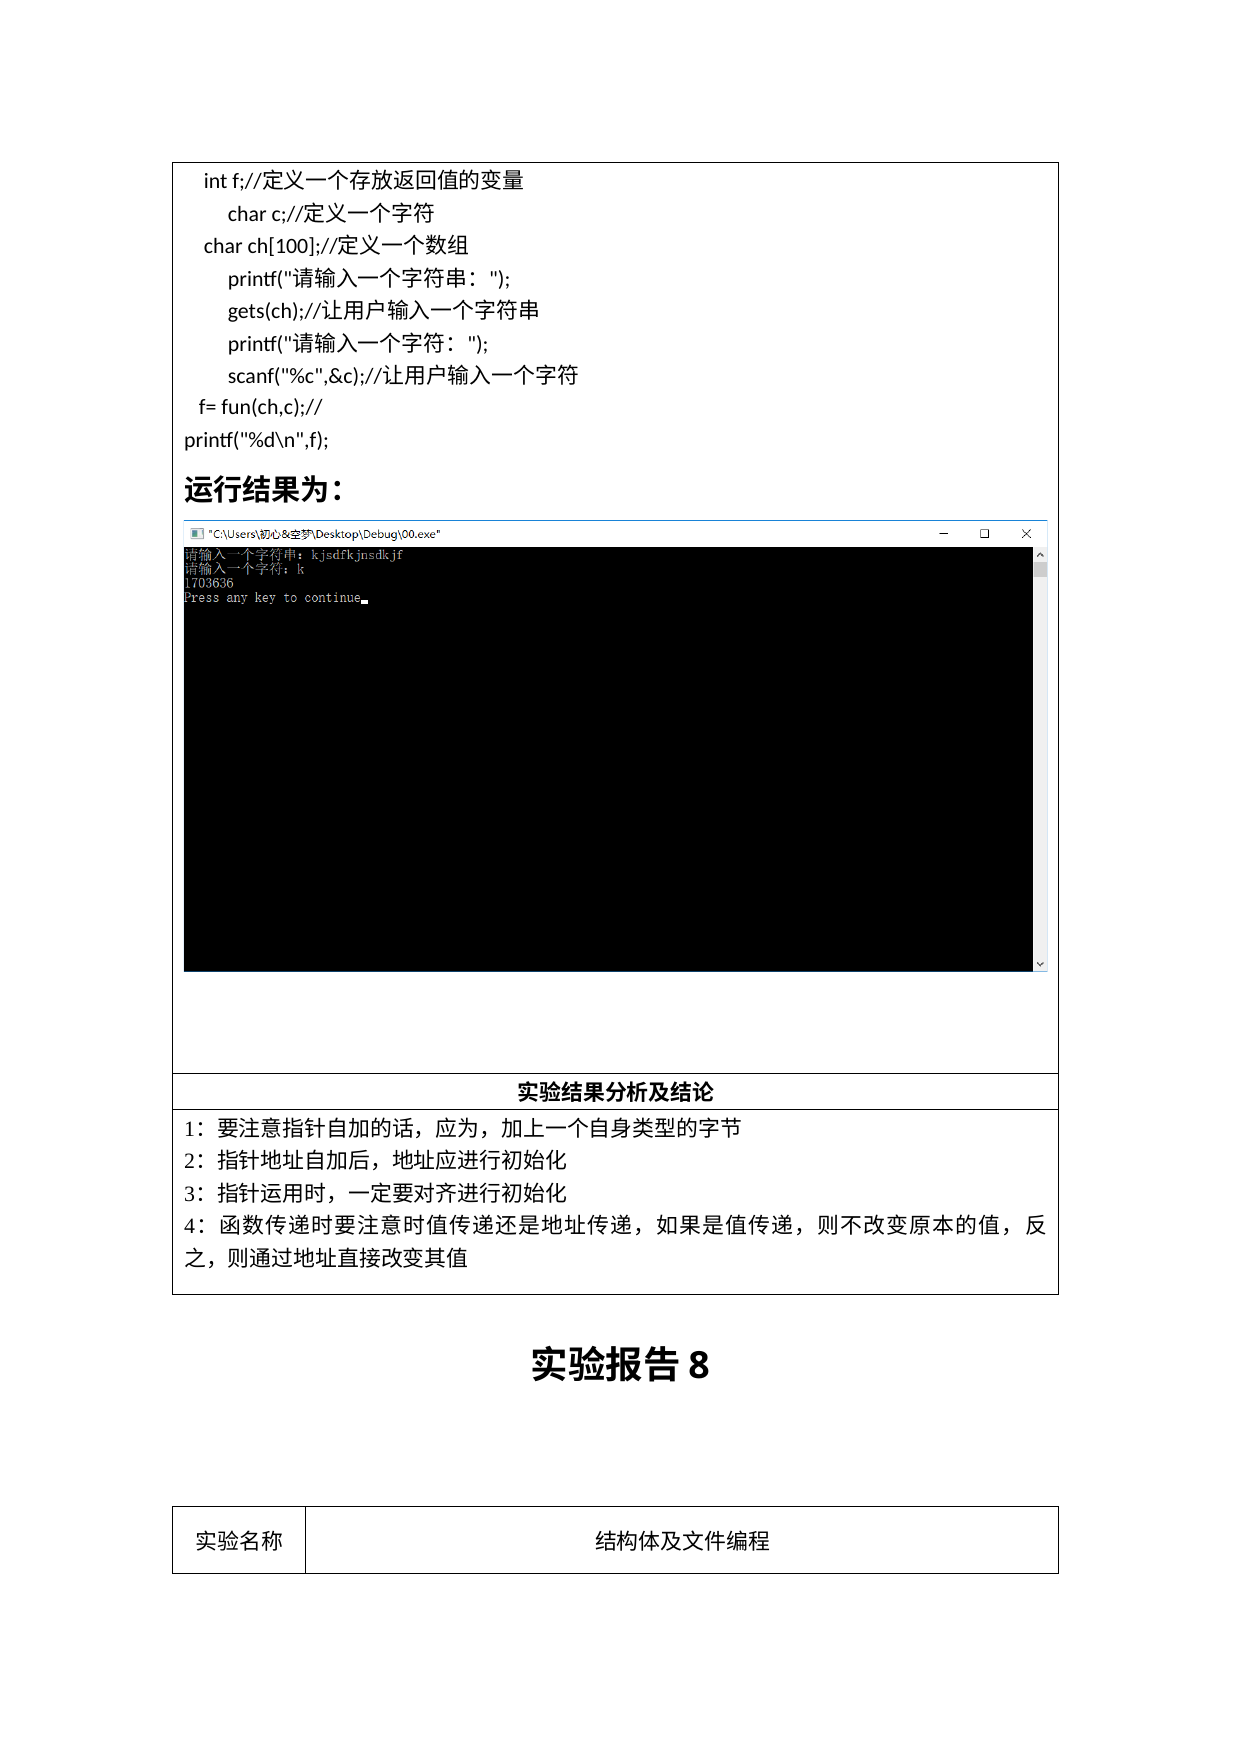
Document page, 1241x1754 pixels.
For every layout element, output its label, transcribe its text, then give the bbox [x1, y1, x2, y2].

subtitle 实验报告8 [187, 1330, 1053, 1395]
table_header 结构体及文件编程 [306, 1507, 1058, 1572]
picture [183, 520, 1048, 972]
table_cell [173, 163, 1058, 1073]
table_cell 1：要注意指针自加的话，应为，加上一个自身类型的字节 2：指针地址自加后，地址应进行初始化 3：指针运用时，一定要对齐进行初始化 4：函数传递时要注意时值传递还是地址传递，如果是值传递，则不改变原本的值，反之，则通过地址直接改变其值 5：区分字符串的输入以及字符的输入 [173, 1110, 1058, 1293]
table_header 实验名称 [173, 1507, 305, 1572]
table_cell 实验结果分析及结论 1：要注意指针自加的话，应为，加上一个自身类型的字节 2：指针地址自加后，地址应进行初始化 3：指针运用时，一定要对齐进行初始化 4：函数传递时要注意时值传递还是地址传递，如果是值传递，则不改变原本的值，反之，则通过地址直接改变其值 5：区分字符串的输入以及字符的输入 [173, 1074, 1058, 1109]
